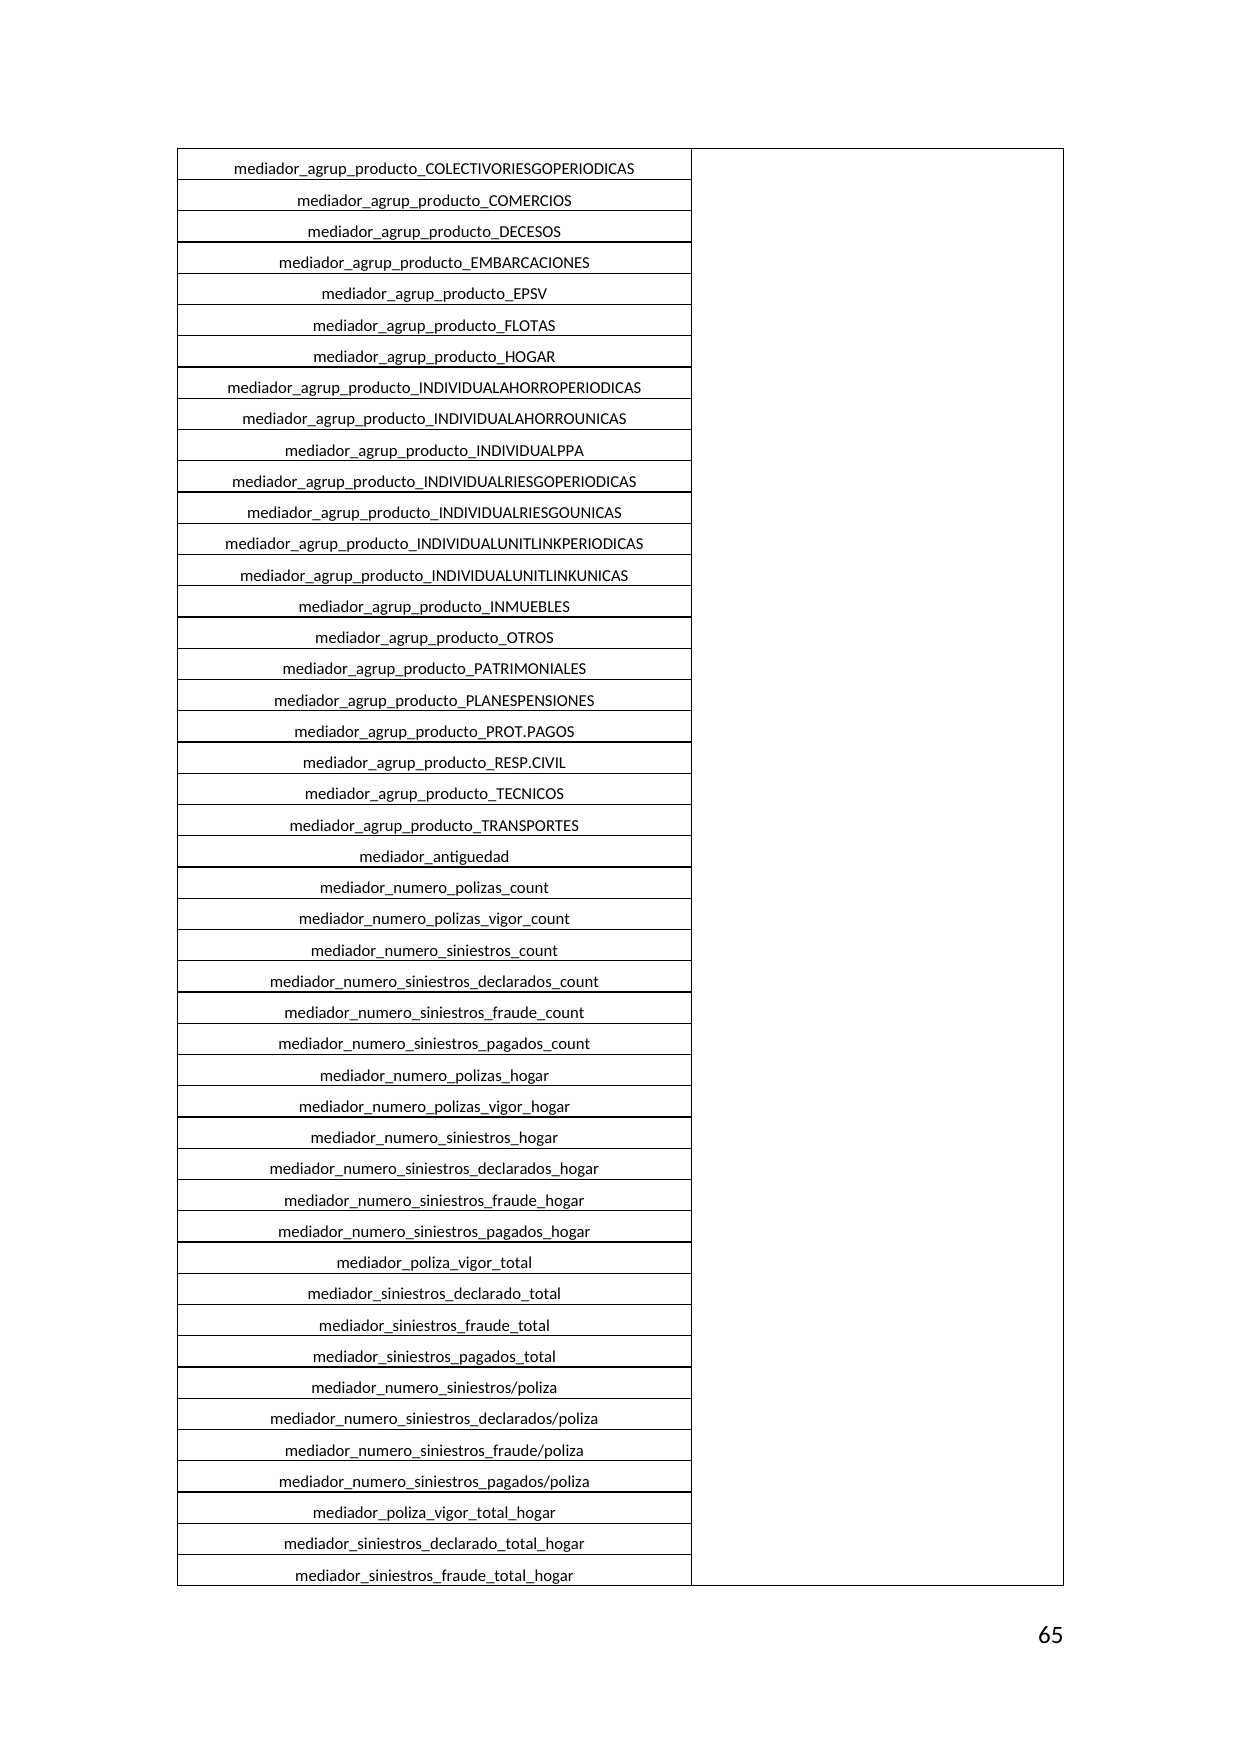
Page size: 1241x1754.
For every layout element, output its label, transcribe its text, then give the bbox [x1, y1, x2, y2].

table_cell mediador_agrup_producto_INDIVIDUALUNITLINKPERIODICAS [178, 524, 691, 554]
table_cell mediador_numero_siniestros_pagados_count [178, 1024, 691, 1054]
table_cell mediador_agrup_producto_INDIVIDUALUNITLINKUNICAS [178, 555, 691, 585]
table_cell mediador_agrup_producto_DECESOS [178, 211, 691, 241]
table_cell mediador_agrup_producto_INDIVIDUALRIESGOPERIODICAS [178, 461, 691, 491]
table_cell mediador_numero_siniestros_pagados_hogar [178, 1211, 691, 1241]
table_cell mediador_numero_siniestros_declarados_hogar [178, 1149, 691, 1179]
table_cell mediador_numero_siniestros_hogar [178, 1118, 691, 1148]
table_cell mediador_agrup_producto_INDIVIDUALAHORROUNICAS [178, 399, 691, 429]
table_cell mediador_siniestros_declarado_total_hogar [178, 1524, 691, 1554]
table_cell mediador_agrup_producto_COMERCIOS [178, 180, 691, 210]
table_cell mediador_siniestros_pagados_total [178, 1336, 691, 1366]
table_cell mediador_numero_polizas_vigor_hogar [178, 1086, 691, 1116]
table_cell mediador_numero_siniestros_fraude_count [178, 993, 691, 1023]
table_cell mediador_numero_siniestros_declarados_count [178, 961, 691, 991]
table_cell mediador_numero_siniestros/poliza [178, 1368, 691, 1398]
table_cell mediador_numero_siniestros_count [178, 930, 691, 960]
table_cell mediador_agrup_producto_PATRIMONIALES [178, 649, 691, 679]
table_cell mediador_numero_siniestros_fraude_hogar [178, 1180, 691, 1210]
table_cell mediador_numero_polizas_vigor_count [178, 899, 691, 929]
table_cell mediador_agrup_producto_INDIVIDUALPPA [178, 430, 691, 460]
table_cell mediador_poliza_vigor_total [178, 1243, 691, 1273]
table_cell mediador_agrup_producto_COLECTIVORIESGOPERIODICAS [178, 149, 691, 179]
table_cell mediador_agrup_producto_OTROS [178, 618, 691, 648]
table_cell mediador_agrup_producto_HOGAR [178, 336, 691, 366]
table_cell mediador_antiguedad [178, 836, 691, 866]
table_cell mediador_siniestros_declarado_total [178, 1274, 691, 1304]
table_cell mediador_siniestros_fraude_total [178, 1305, 691, 1335]
table_cell mediador_numero_siniestros_pagados/poliza [178, 1461, 691, 1491]
table_cell mediador_agrup_producto_EMBARCACIONES [178, 243, 691, 273]
table_cell mediador_agrup_producto_TRANSPORTES [178, 805, 691, 835]
table_cell mediador_agrup_producto_EPSV [178, 274, 691, 304]
table_cell mediador_agrup_producto_INDIVIDUALRIESGOUNICAS [178, 493, 691, 523]
table_cell mediador_numero_polizas_hogar [178, 1055, 691, 1085]
table_cell mediador_agrup_producto_FLOTAS [178, 305, 691, 335]
table_cell mediador_numero_siniestros_fraude/poliza [178, 1430, 691, 1460]
table_cell mediador_agrup_producto_INMUEBLES [178, 586, 691, 616]
table_cell mediador_agrup_producto_RESP.CIVIL [178, 743, 691, 773]
table_cell mediador_poliza_vigor_total_hogar [178, 1493, 691, 1523]
table_cell mediador_agrup_producto_PROT.PAGOS [178, 711, 691, 741]
table_cell mediador_numero_siniestros_declarados/poliza [178, 1399, 691, 1429]
table_cell mediador_agrup_producto_PLANESPENSIONES [178, 680, 691, 710]
table_cell mediador_numero_polizas_count [178, 868, 691, 898]
table_cell mediador_agrup_producto_TECNICOS [178, 774, 691, 804]
table_cell mediador_siniestros_fraude_total_hogar [178, 1555, 691, 1585]
table_cell mediador_agrup_producto_INDIVIDUALAHORROPERIODICAS [178, 368, 691, 398]
